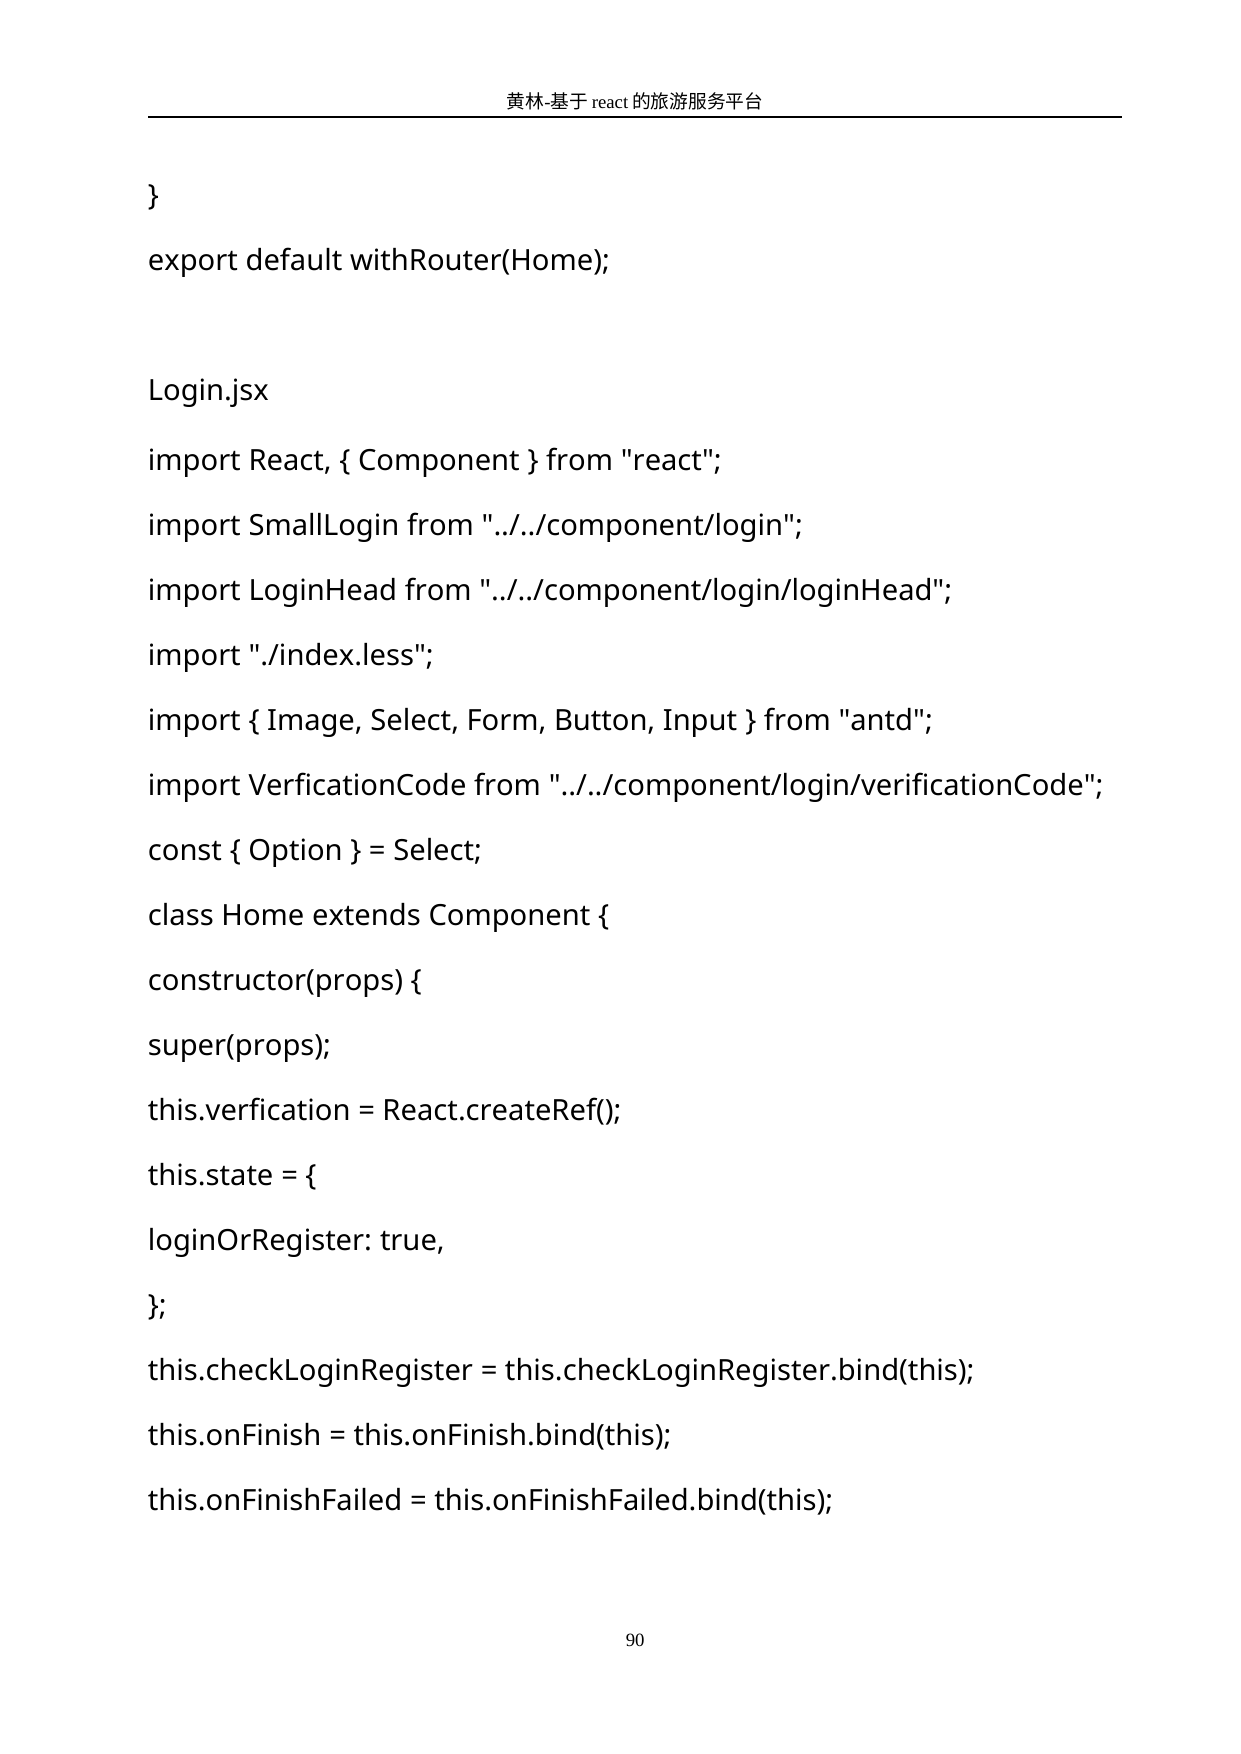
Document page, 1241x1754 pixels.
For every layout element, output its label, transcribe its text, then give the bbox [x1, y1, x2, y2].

text import React, { Component } from "react"; [148, 426, 1122, 491]
text import "./index.less"; [148, 621, 1122, 686]
text } [148, 162, 1122, 227]
text import SmallLogin from "../../component/login"; [148, 491, 1122, 556]
text const { Option } = Select; [148, 816, 1122, 881]
text import LoginHead from "../../component/login/loginHead"; [148, 556, 1122, 621]
text this.verfication = React.createRef(); [148, 1076, 1122, 1141]
text class Home extends Component { [148, 881, 1122, 946]
text super(props); [148, 1011, 1122, 1076]
text this.onFinishFailed = this.onFinishFailed.bind(this); [148, 1466, 1122, 1531]
text export default withRouter(Home); [148, 227, 1122, 292]
text loginOrRegister: true, [148, 1206, 1122, 1271]
text this.checkLoginRegister = this.checkLoginRegister.bind(this); [148, 1336, 1122, 1401]
text constructor(props) { [148, 946, 1122, 1011]
text }; [148, 1271, 1122, 1336]
text import VerficationCode from "../../component/login/verificationCode"; [148, 751, 1122, 816]
text import { Image, Select, Form, Button, Input } from "antd"; [148, 686, 1122, 751]
text this.onFinish = this.onFinish.bind(this); [148, 1401, 1122, 1466]
text this.state = { [148, 1141, 1122, 1206]
text Login.jsx [148, 357, 1122, 422]
